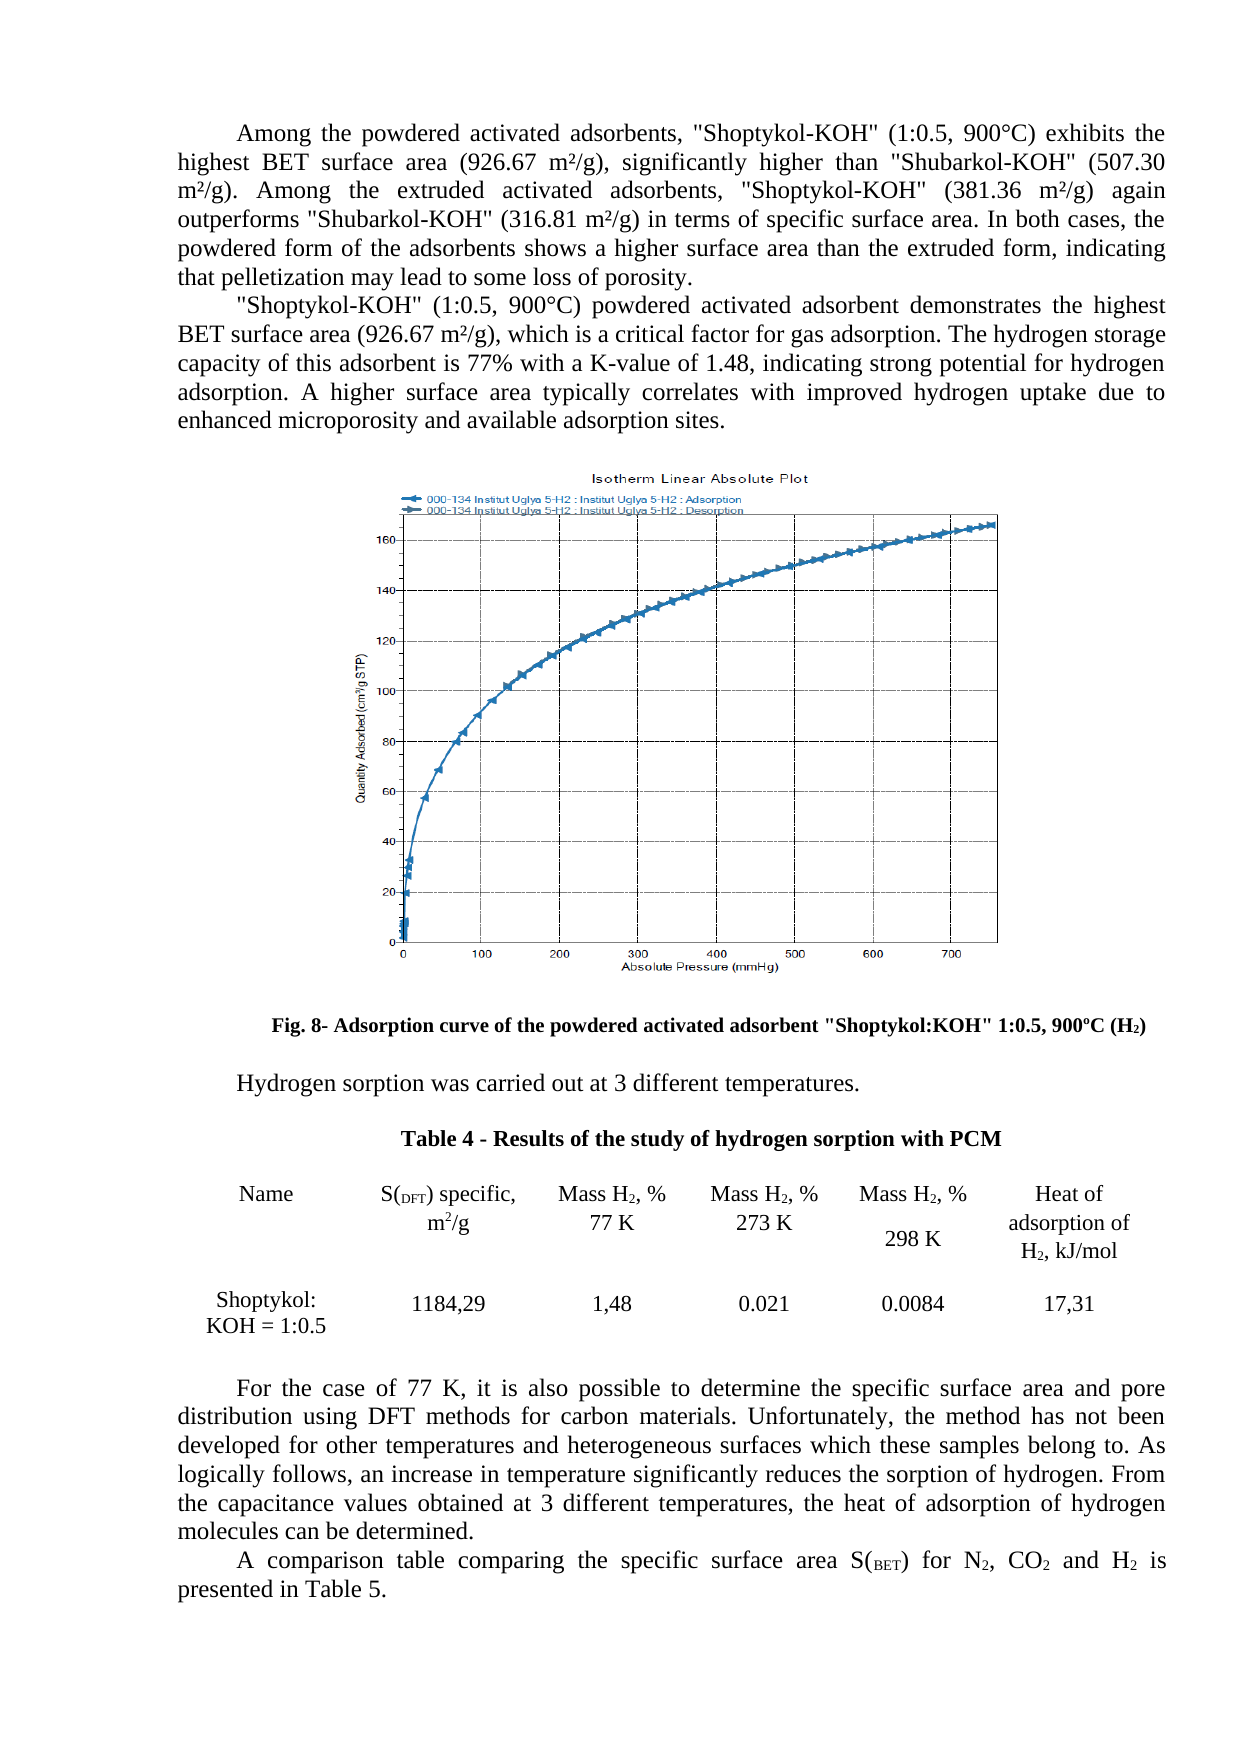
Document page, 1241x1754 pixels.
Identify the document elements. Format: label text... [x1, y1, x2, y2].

table_header S(DFT) specific, m2/g [355, 1180, 541, 1282]
text A comparison table comparing the specific surface area S(BET) for N2, CO2 and H2 is presented in Table 5. [177, 1545, 1167, 1603]
table_cell Shoptykol: KOH = 1:0.5 [177, 1282, 355, 1342]
table_header Mass H2, % 77 K [541, 1180, 682, 1282]
text Among the powdered activated adsorbents, "Shoptykol-KOH" (1:0.5, 900°C) exhibits the highest BET surface area (926.67 m²/g), significantly higher than "Shubarkol-KOH" (507.30 m²/g). Among the extruded activated adsorbents, "Shoptykol-KOH" (381.36 m²/g) again outperforms "Shubarkol-KOH" (316.81 m²/g) in terms of specific surface area. In both cases, the powdered form of the adsorbents shows a higher surface area than the extruded form, indicating that pelletization may lead to some loss of porosity. [177, 118, 1167, 291]
table_cell 0.0084 [846, 1282, 980, 1342]
table_cell 0.021 [682, 1282, 846, 1342]
table_header Name [177, 1180, 355, 1282]
text Hydrogen sorption was carried out at 3 different temperatures. [177, 1068, 1167, 1096]
text For the case of 77 K, it is also possible to determine the specific surface area and pore distribution using DFT methods for carbon materials. Unfortunately, the method has not been developed for other temperatures and heterogeneous surfaces which these samples belong to. As logically follows, an increase in temperature significantly reduces the sorption of hydrogen. From the capacitance values ​​obtained at 3 different temperatures, the heat of adsorption of hydrogen molecules can be determined. [177, 1373, 1167, 1545]
table_cell 1,48 [541, 1282, 682, 1342]
text "Shoptykol-KOH" (1:0.5, 900°C) powdered activated adsorbent demonstrates the highest BET surface area (926.67 m²/g), which is a critical factor for gas adsorption. The hydrogen storage capacity of this adsorbent is 77% with a K-value of 1.48, indicating strong potential for hydrogen adsorption. A higher surface area typically correlates with improved hydrogen uptake due to enhanced microporosity and available adsorption sites. [177, 291, 1167, 434]
table_cell 1184,29 [355, 1282, 541, 1342]
text Fig. 8- Adsorption curve of the powdered activated adsorbent "Shoptykol:KOH" 1:0.5, 900ºC (H2) [177, 1012, 1167, 1037]
table_cell 17,31 [980, 1282, 1158, 1342]
table_header Mass H2, % 298 K [846, 1180, 980, 1282]
picture [336, 463, 1007, 994]
table_header Heat of adsorption of H2, kJ/mol [980, 1180, 1158, 1282]
text Table 4 - Results of the study of hydrogen sorption with PСM [177, 1125, 1167, 1151]
table_header Mass H2, % 273 K [682, 1180, 846, 1282]
